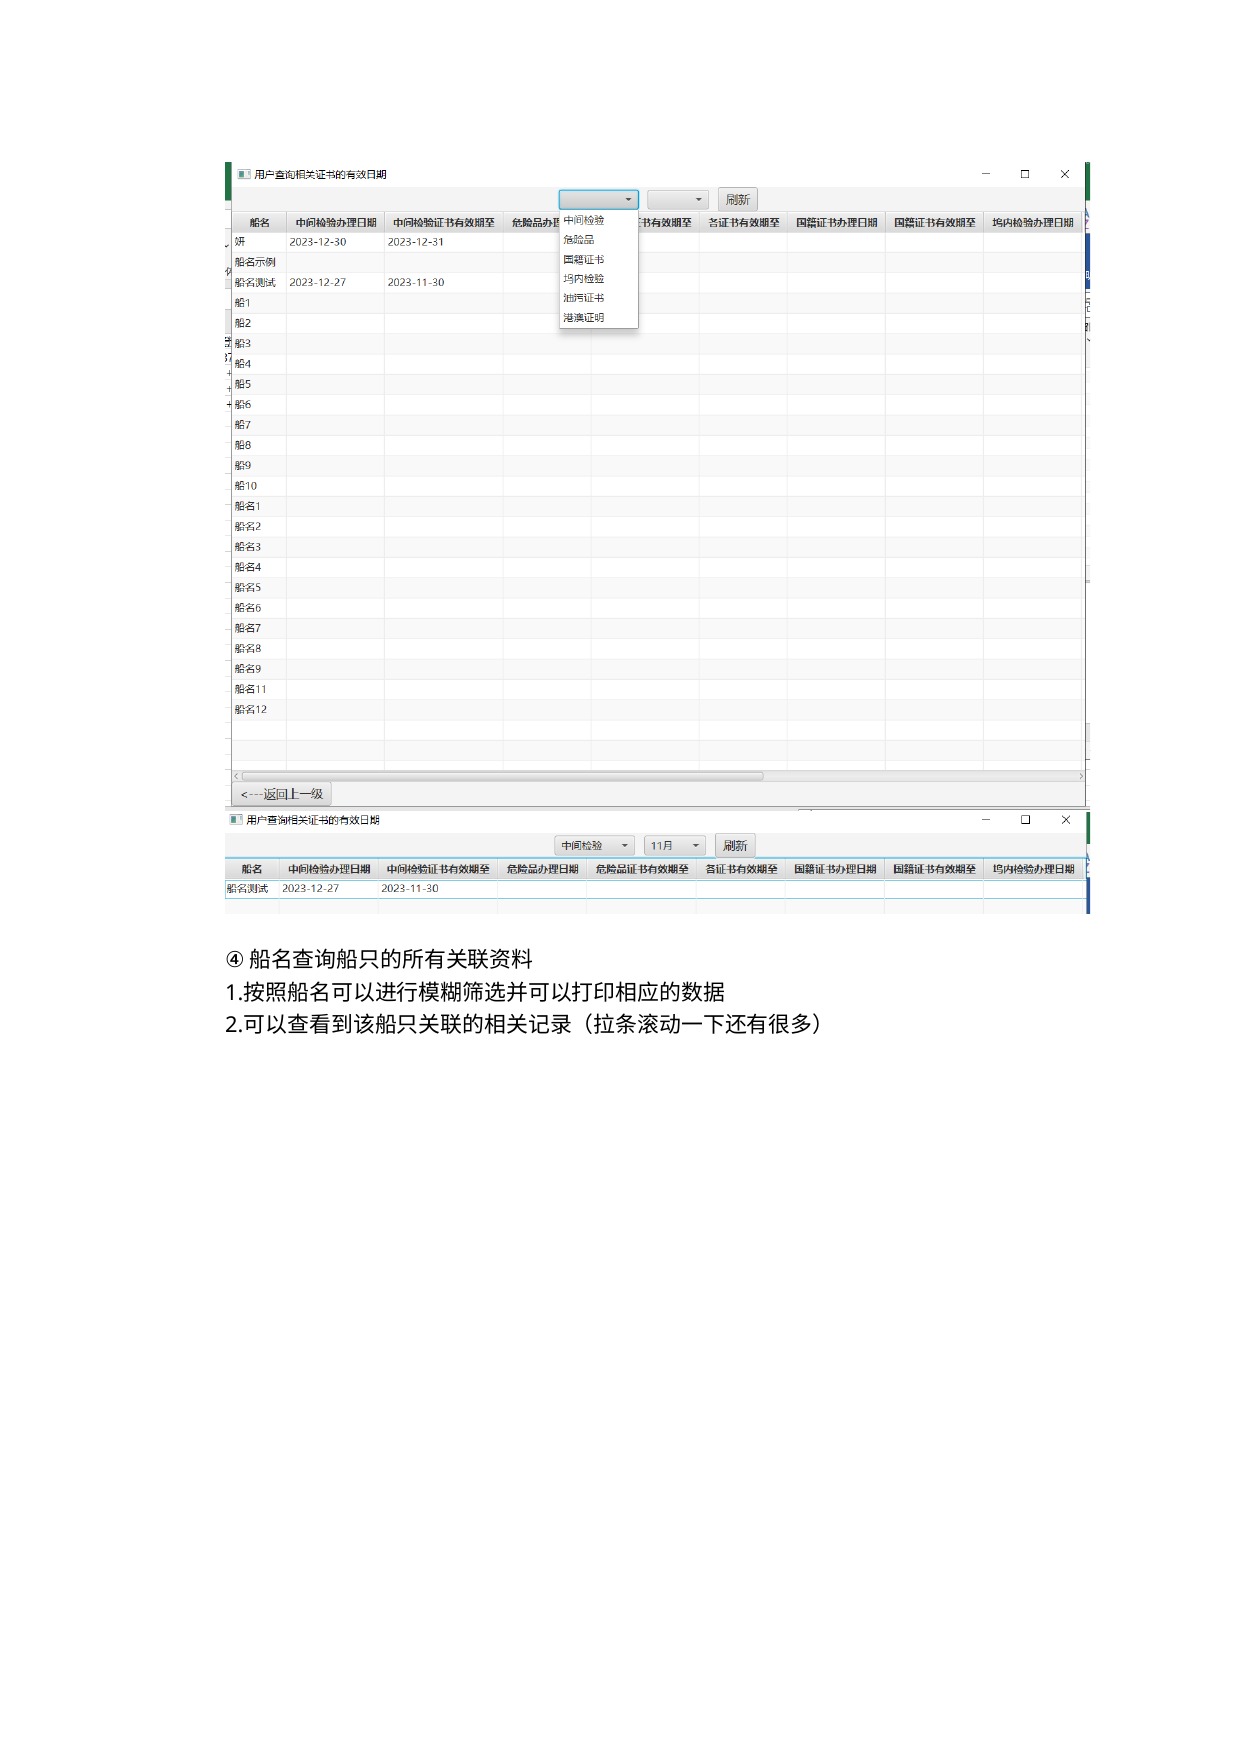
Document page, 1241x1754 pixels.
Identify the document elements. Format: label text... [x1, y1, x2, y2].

picture [225, 812, 1091, 914]
picture [225, 162, 1091, 811]
list 三、资料查询及管理 1.这里有两部分一部分是“用户查询资料功能”一部分是“资料管理及查询功能” 2.只有权限为“管理员”才可以显示’资料管理及查询功能’ 3.对于用户查询有以下四个功能： ①船名查询对应给类证书 ②船名查询对应缴费情况 ③时间段查询相关证书的有效日期 ④船名查询船只的所有关联资料 ①船名查询对应给类证书 可以按照船名进行模糊搜索并打印相关资料 ②船名查询对应缴费情况 也是可以按照船名进行模糊搜索，并且打印相关资料 ③时间段查询相关证书的有效日期 1.这里有两个下拉框一个是选择证书类型，一个是选择时间，可以进行证书-时间搜索功能 ④船名查询船只的所有关联资料 1.按照船名可以进行模糊筛选并可以打印相应的数据 2.可以查看到该船只关联的相关记录（拉条滚动一下还有很多） [225, 914, 1053, 1039]
